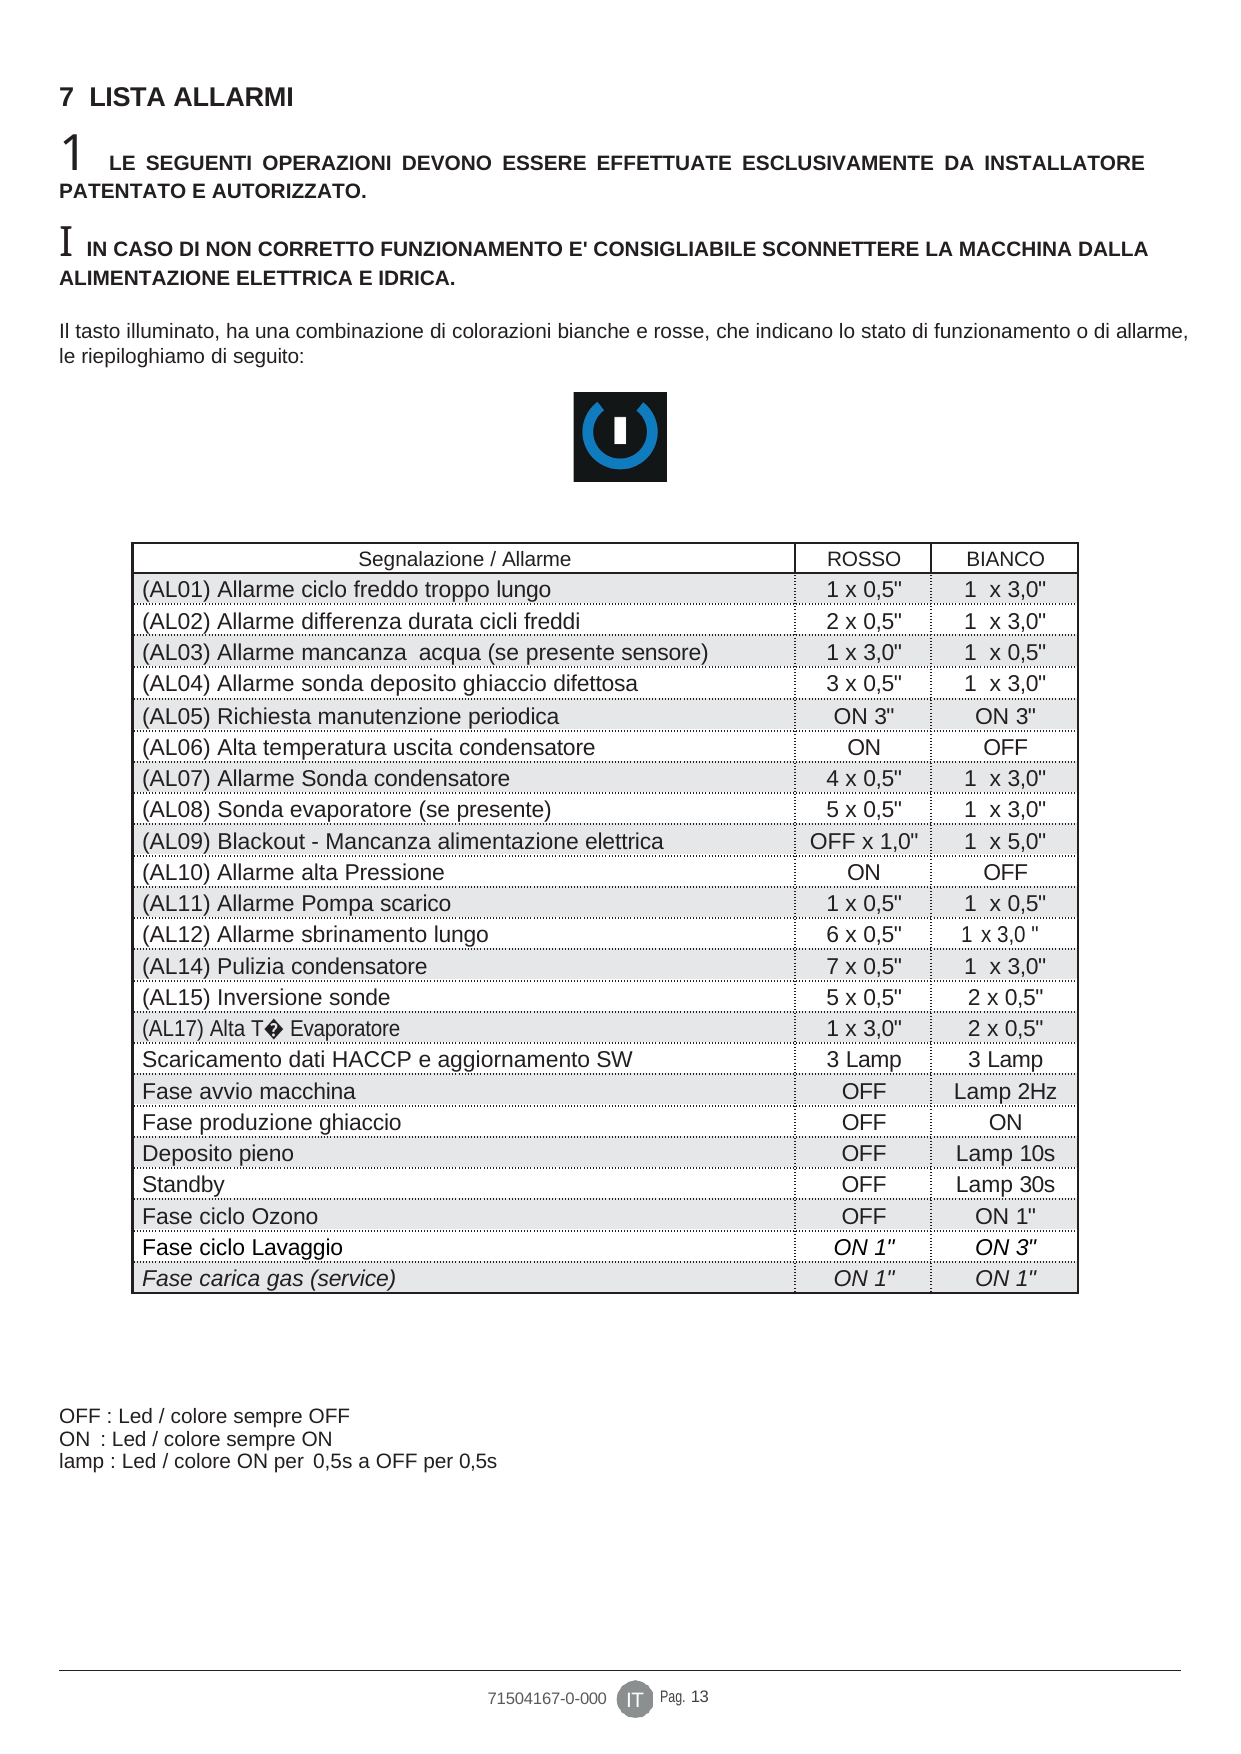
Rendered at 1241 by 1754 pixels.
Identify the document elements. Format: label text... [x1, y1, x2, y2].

table_cell Lamp 30s [931, 1167, 1077, 1198]
table_cell Scaricamento dati HACCP e aggiornamento SW [134, 1042, 795, 1073]
table_cell (AL03) Allarme mancanza acqua (se presente sensore) [134, 634, 795, 666]
table_cell (AL02) Allarme differenza durata cicli freddi [134, 603, 795, 634]
table_cell Lamp 10s [931, 1136, 1077, 1167]
text le riepiloghiamo di seguito: [59, 344, 1205, 368]
table_cell OFF [931, 855, 1077, 886]
table_cell (AL08) Sonda evaporatore (se presente) [134, 792, 795, 823]
table_cell 1 x 3,0" [931, 603, 1077, 634]
table_cell (AL17) Alta T� Evaporatore [134, 1011, 795, 1042]
table_cell 1 x 0,5" [795, 886, 931, 917]
table_cell OFF [795, 1073, 931, 1104]
subtitle I IN CASO DI NON CORRETTO FUNZIONAMENTO E' CONSIGLIABILE SCONNETTERE LA MACCHINA DALLA ALIMENTAZIONE ELETTRICA E IDRICA. [59, 213, 1205, 290]
table_cell 1 x 3,0" [931, 761, 1077, 792]
table_header ROSSO [796, 544, 930, 572]
table_cell 1 x 3,0" [795, 1011, 931, 1042]
table_cell 1 x 3,0" [931, 792, 1077, 823]
table_cell 5 x 0,5" [795, 792, 931, 823]
picture [616, 1680, 653, 1718]
table_cell 5 x 0,5" [795, 980, 931, 1011]
text OFF : Led / colore sempre OFF ON : Led / colore sempre ON [59, 1405, 374, 1451]
table_cell (AL15) Inversione sonde [134, 980, 795, 1011]
table_cell (AL11) Allarme Pompa scarico [134, 886, 795, 917]
table_cell (AL12) Allarme sbrinamento lungo [134, 917, 795, 948]
table_cell (AL04) Allarme sonda deposito ghiaccio difettosa [134, 666, 795, 698]
table_cell ON 3" [931, 1230, 1077, 1261]
table_cell 2 x 0,5" [931, 980, 1077, 1011]
table_cell Fase avvio macchina [134, 1073, 795, 1104]
table_cell Fase ciclo Lavaggio [134, 1230, 795, 1261]
table_cell ON 3" [795, 698, 931, 729]
table_cell (AL07) Allarme Sonda condensatore [134, 761, 795, 792]
table_cell Fase produzione ghiaccio [134, 1105, 795, 1136]
table_cell 1 x 3,0" [931, 574, 1077, 603]
table_cell 3 x 0,5" [795, 666, 931, 698]
list LISTA ALLARMI [59, 81, 1205, 112]
table_cell Standby [134, 1167, 795, 1198]
table_header BIANCO [932, 544, 1077, 572]
table_cell 2 x 0,5" [931, 1011, 1077, 1042]
table_cell (AL14) Pulizia condensatore [134, 948, 795, 979]
table_cell 6 x 0,5" [795, 917, 931, 948]
table_cell ON 1" [795, 1230, 931, 1261]
table_cell 7 x 0,5" [795, 948, 931, 979]
table_cell OFF [931, 730, 1077, 761]
table_cell 1 x 3,0 " [931, 917, 1077, 948]
table_cell Fase ciclo Ozono [134, 1198, 795, 1229]
table_cell 4 x 0,5" [795, 761, 931, 792]
table_cell ON 1" [931, 1198, 1077, 1229]
table_cell ON [795, 855, 931, 886]
table_cell 1 x 5,0" [931, 823, 1077, 854]
table_cell OFF [795, 1167, 931, 1198]
text Il tasto illuminato, ha una combinazione di colorazioni bianche e rosse, che indicano lo stato di funzionamento o di allarme, [59, 319, 1205, 343]
table_cell (AL05) Richiesta manutenzione periodica [134, 698, 795, 729]
text lamp : Led / colore ON per 0,5s a OFF per 0,5s [59, 1451, 1205, 1473]
table_cell 1 x 0,5" [795, 574, 931, 603]
table_cell 2 x 0,5" [795, 603, 931, 634]
table_cell 1 x 0,5" [931, 634, 1077, 666]
subtitle 1 LE SEGUENTI OPERAZIONI DEVONO ESSERE EFFETTUATE ESCLUSIVAMENTE DA INSTALLATORE PATENTATO E AUTORIZZATO. [59, 123, 1205, 203]
table_header Segnalazione / Allarme [134, 544, 794, 572]
table_cell OFF [795, 1105, 931, 1136]
table_cell 3 Lamp [931, 1042, 1077, 1073]
table_cell ON 1" [931, 1261, 1077, 1292]
table_cell OFF x 1,0" [795, 823, 931, 854]
table_cell OFF [795, 1136, 931, 1167]
table_cell ON [931, 1105, 1077, 1136]
table_cell 1 x 0,5" [931, 886, 1077, 917]
table_cell (AL10) Allarme alta Pressione [134, 855, 795, 886]
table_cell (AL06) Alta temperatura uscita condensatore [134, 730, 795, 761]
table_cell ON [795, 730, 931, 761]
table_cell 1 x 3,0" [795, 634, 931, 666]
table_cell (AL09) Blackout - Mancanza alimentazione elettrica [134, 823, 795, 854]
picture [573, 392, 667, 482]
table_cell Deposito pieno [134, 1136, 795, 1167]
table_cell Lamp 2Hz [931, 1073, 1077, 1104]
table_cell 1 x 3,0" [931, 666, 1077, 698]
table_cell 1 x 3,0" [931, 948, 1077, 979]
table_cell (AL01) Allarme ciclo freddo troppo lungo [134, 574, 795, 603]
table_cell OFF [795, 1198, 931, 1229]
table_cell ON 3" [931, 698, 1077, 729]
table_cell Fase carica gas (service) [134, 1261, 795, 1292]
table_cell 3 Lamp [795, 1042, 931, 1073]
table_cell ON 1" [795, 1261, 931, 1292]
